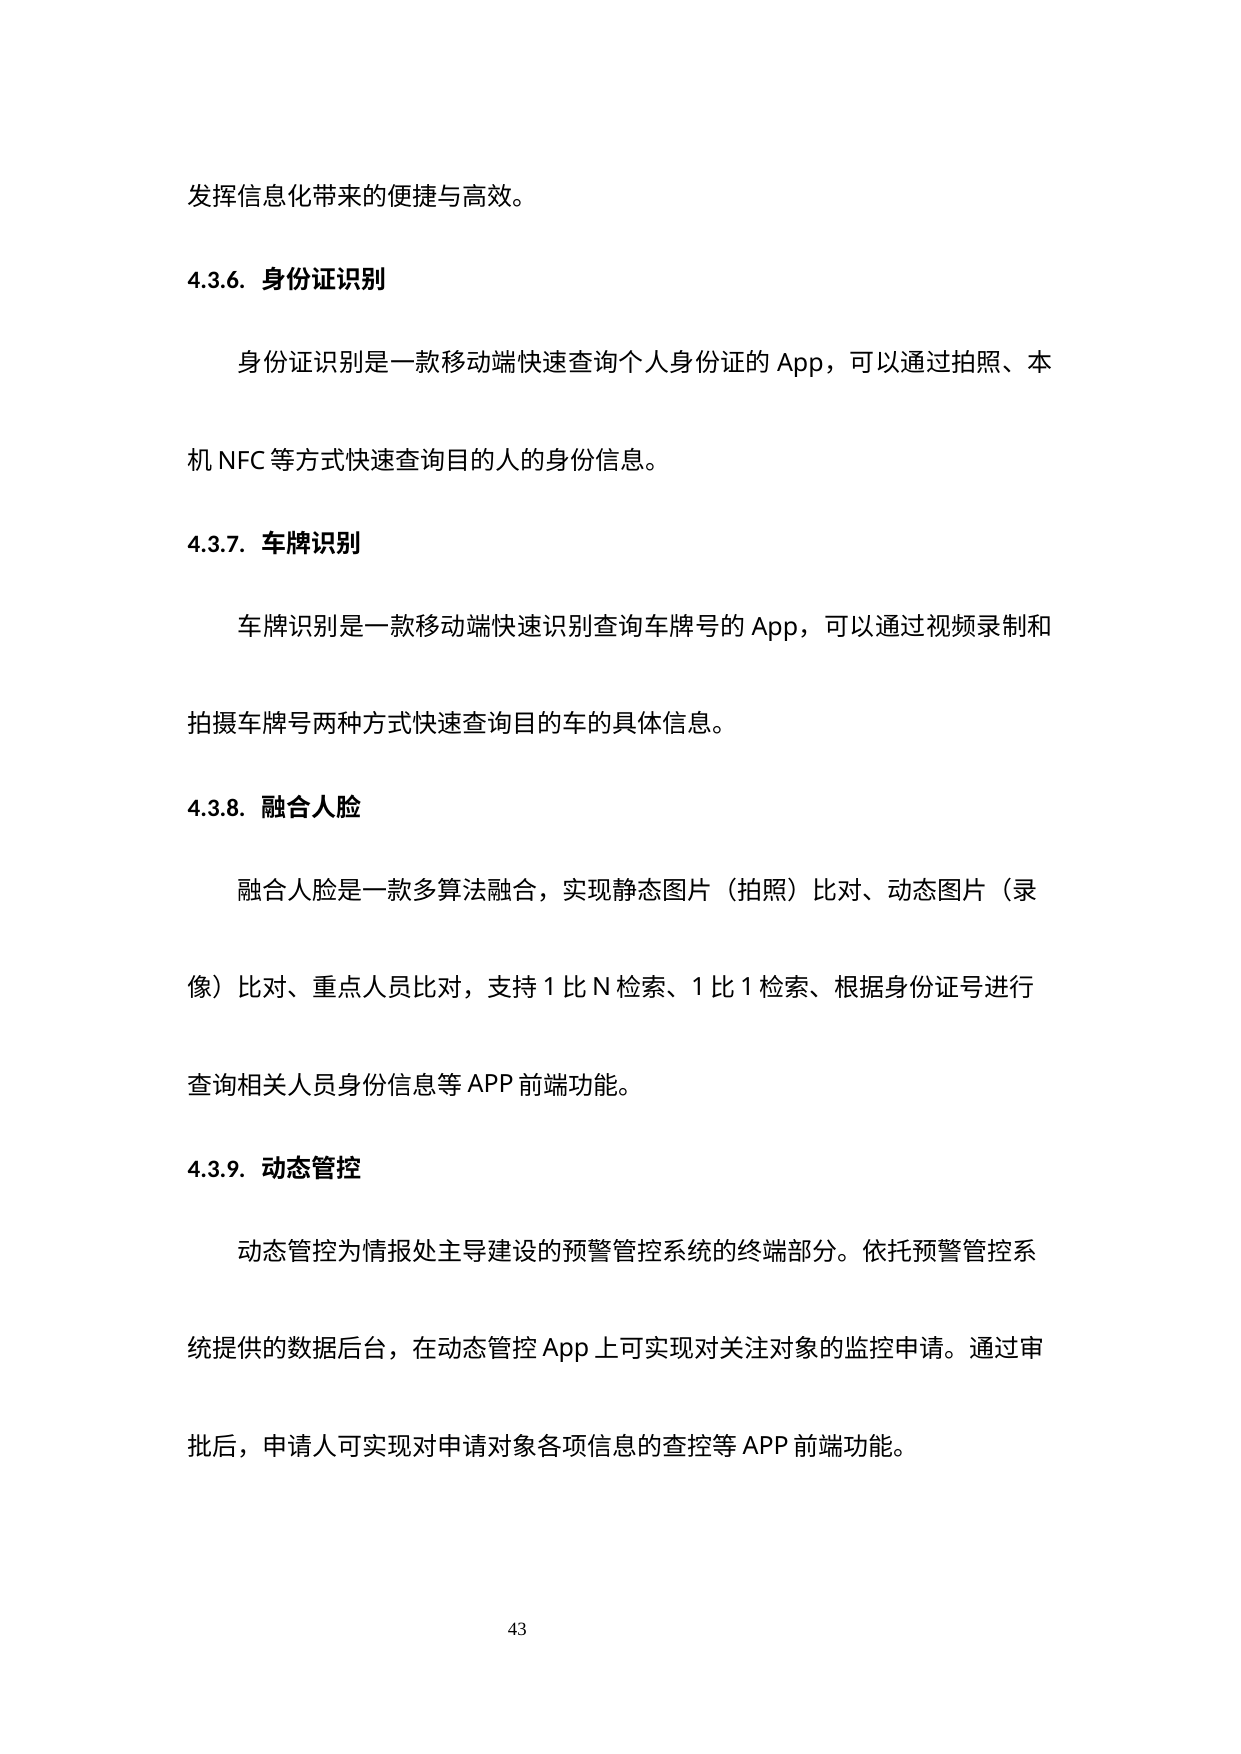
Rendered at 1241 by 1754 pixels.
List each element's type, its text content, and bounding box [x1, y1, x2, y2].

text 身份证识别是一款移动端快速查询个人身份证的App，可以通过拍照、本机NFC等方式快速查询目的人的身份信息。 [187, 328, 1053, 491]
subtitle 车牌识别 [187, 509, 1053, 574]
subtitle 融合人脸 [187, 773, 1053, 838]
text 动态管控为情报处主导建设的预警管控系统的终端部分。依托预警管控系统提供的数据后台，在动态管控App上可实现对关注对象的监控申请。通过审批后，申请人可实现对申请对象各项信息的查控等APP前端功能。 [187, 1217, 1053, 1477]
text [187, 162, 1053, 227]
text 融合人脸是一款多算法融合，实现静态图片（拍照）比对、动态图片（录像）比对、重点人员比对，支持1比N检索、1比1检索、根据身份证号进行查询相关人员身份信息等APP前端功能。 [187, 856, 1053, 1116]
subtitle 身份证识别 [187, 245, 1053, 310]
subtitle 动态管控 [187, 1134, 1053, 1199]
text 车牌识别是一款移动端快速识别查询车牌号的App，可以通过视频录制和拍摄车牌号两种方式快速查询目的车的具体信息。 [187, 592, 1053, 754]
